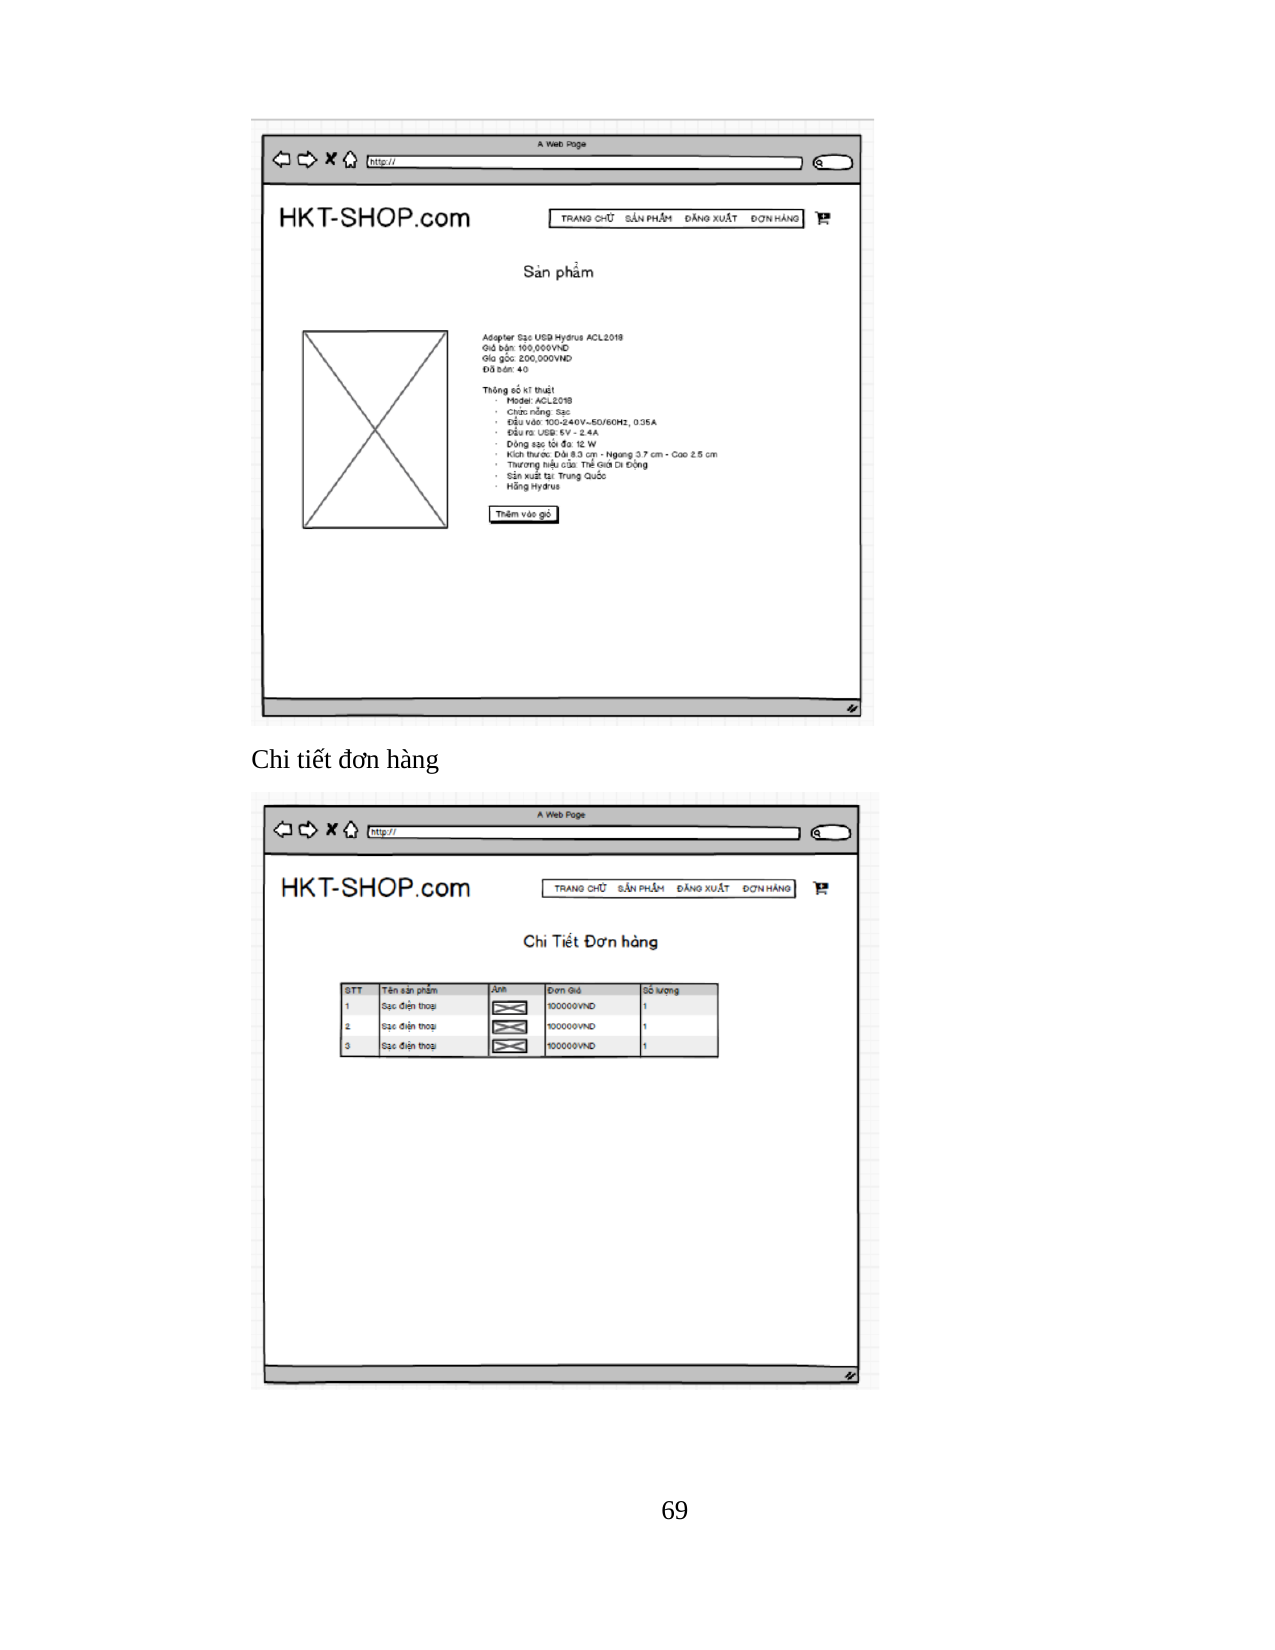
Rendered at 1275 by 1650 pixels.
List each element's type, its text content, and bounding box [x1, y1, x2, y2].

picture [251, 792, 880, 1390]
text Chi tiết đơn hàng [177, 743, 1098, 774]
picture [251, 118, 875, 726]
